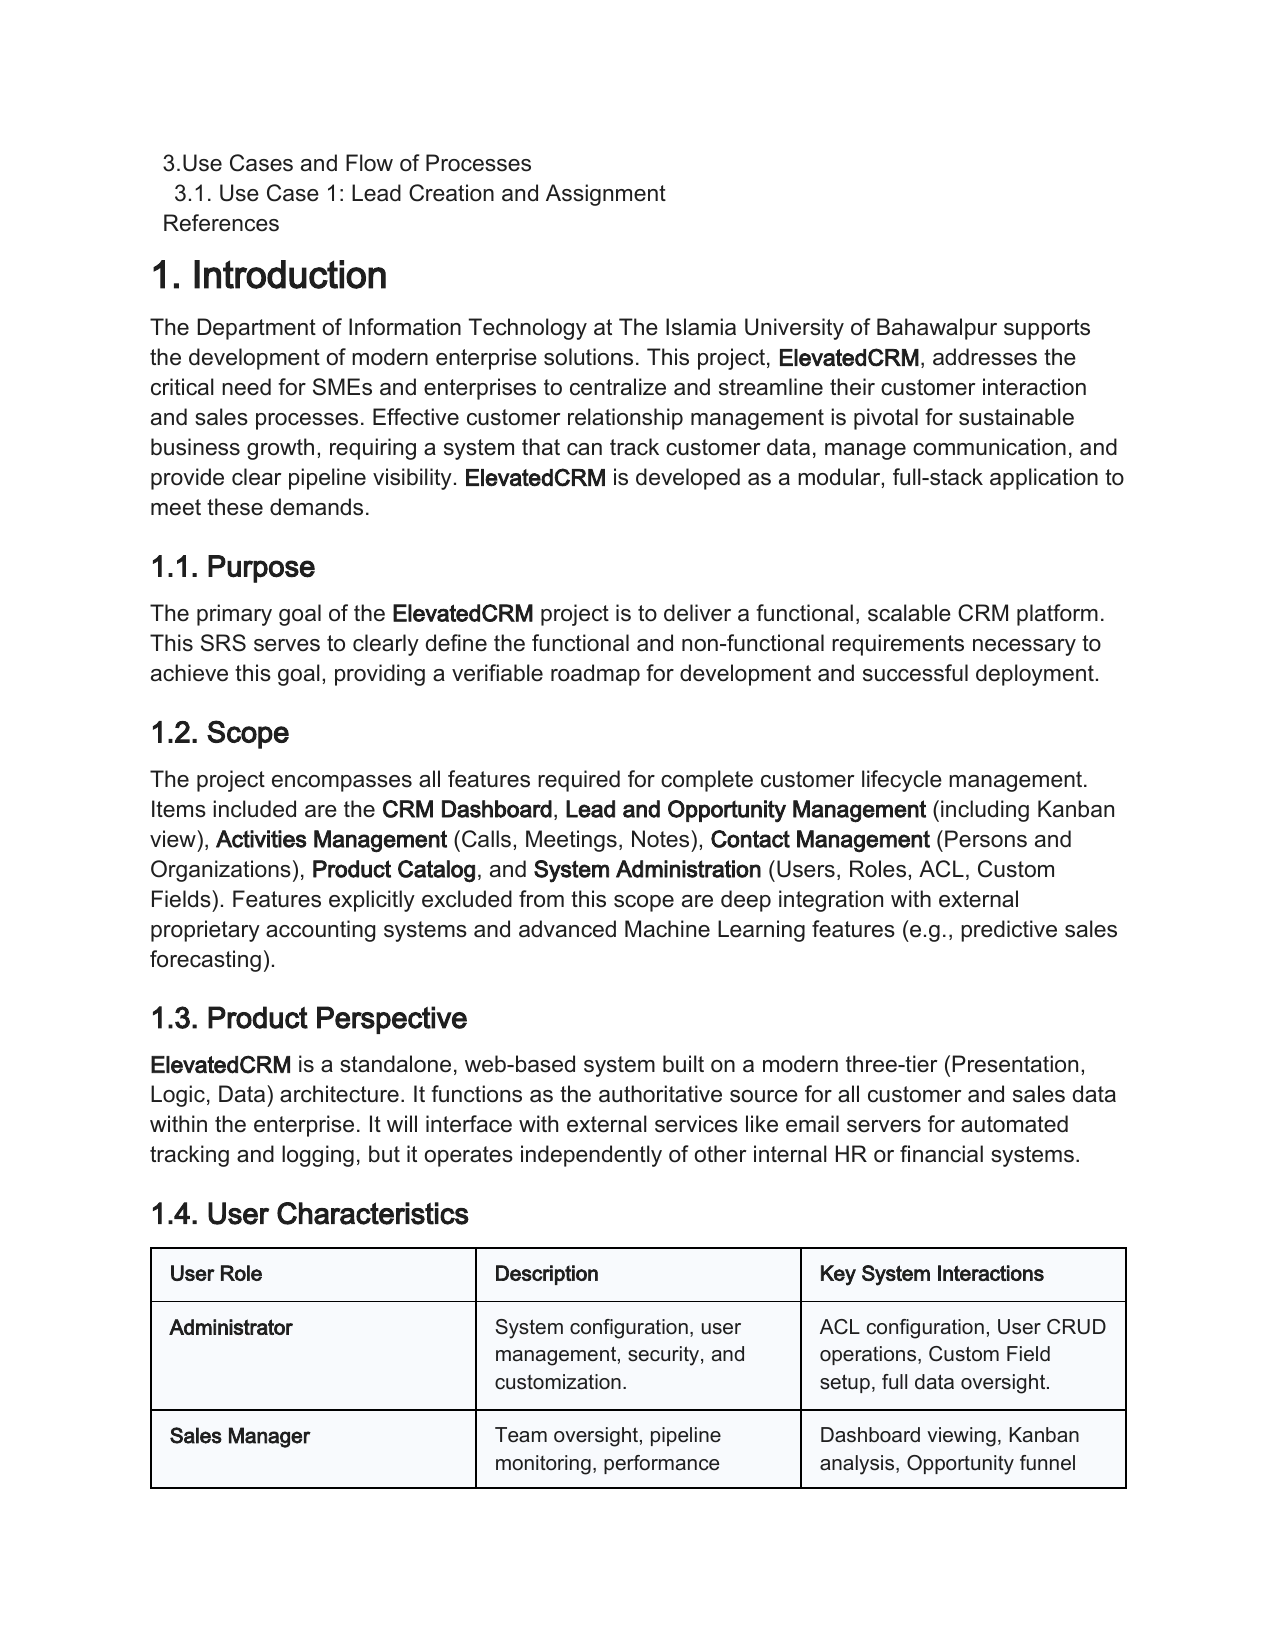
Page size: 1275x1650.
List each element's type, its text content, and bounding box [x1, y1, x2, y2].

subtitle 1.3. Product Perspective [150, 1001, 1125, 1034]
table_header Key System Interactions [802, 1249, 1125, 1301]
text The primary goal of the ElevatedCRM project is to deliver a functional, scalable CRM platform. This SRS serves to clearly define the functional and non-functional requirements necessary to achieve this goal, providing a verifiable roadmap for development and successful deployment. [150, 600, 1125, 686]
table_header User Role [152, 1249, 475, 1301]
list 3.Use Cases and Flow of Processes [162, 150, 1125, 176]
text ElevatedCRM is a standalone, web-based system built on a modern three-tier (Presentation, Logic, Data) architecture. It functions as the authoritative source for all customer and sales data within the enterprise. It will interface with external services like email servers for automated tracking and logging, but it operates independently of other internal HR or financial systems. [150, 1051, 1125, 1168]
table_cell Sales Manager [152, 1411, 475, 1487]
table_cell System configuration, user management, security, and customization. [477, 1302, 800, 1409]
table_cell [802, 1411, 1125, 1487]
subtitle 1.4. User Characteristics [150, 1196, 1125, 1230]
table_header Description [477, 1249, 800, 1301]
subtitle 1.1. Purpose [150, 549, 1125, 583]
table_cell ACL configuration, User CRUD operations, Custom Field setup, full data oversight. [802, 1302, 1125, 1409]
text The Department of Information Technology at The Islamia University of Bahawalpur supports the development of modern enterprise solutions. This project, ElevatedCRM, addresses the critical need for SMEs and enterprises to centralize and streamline their customer interaction and sales processes. Effective customer relationship management is pivotal for sustainable business growth, requiring a system that can track customer data, manage communication, and provide clear pipeline visibility. ElevatedCRM is developed as a modular, full-stack application to meet these demands. [150, 314, 1125, 520]
list References [162, 210, 1125, 236]
subtitle 1. Introduction [150, 252, 1125, 296]
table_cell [477, 1411, 800, 1487]
subtitle 1.2. Scope [150, 715, 1125, 748]
text The project encompasses all features required for complete customer lifecycle management. Items included are the CRM Dashboard, Lead and Opportunity Management (including Kanban view), Activities Management (Calls, Meetings, Notes), Contact Management (Persons and Organizations), Product Catalog, and System Administration (Users, Roles, ACL, Custom Fields). Features explicitly excluded from this scope are deep integration with external proprietary accounting systems and advanced Machine Learning features (e.g., predictive sales forecasting). [150, 766, 1125, 972]
list 3.1. Use Case 1: Lead Creation and Assignment [162, 180, 1125, 206]
table_cell Administrator [152, 1302, 475, 1409]
